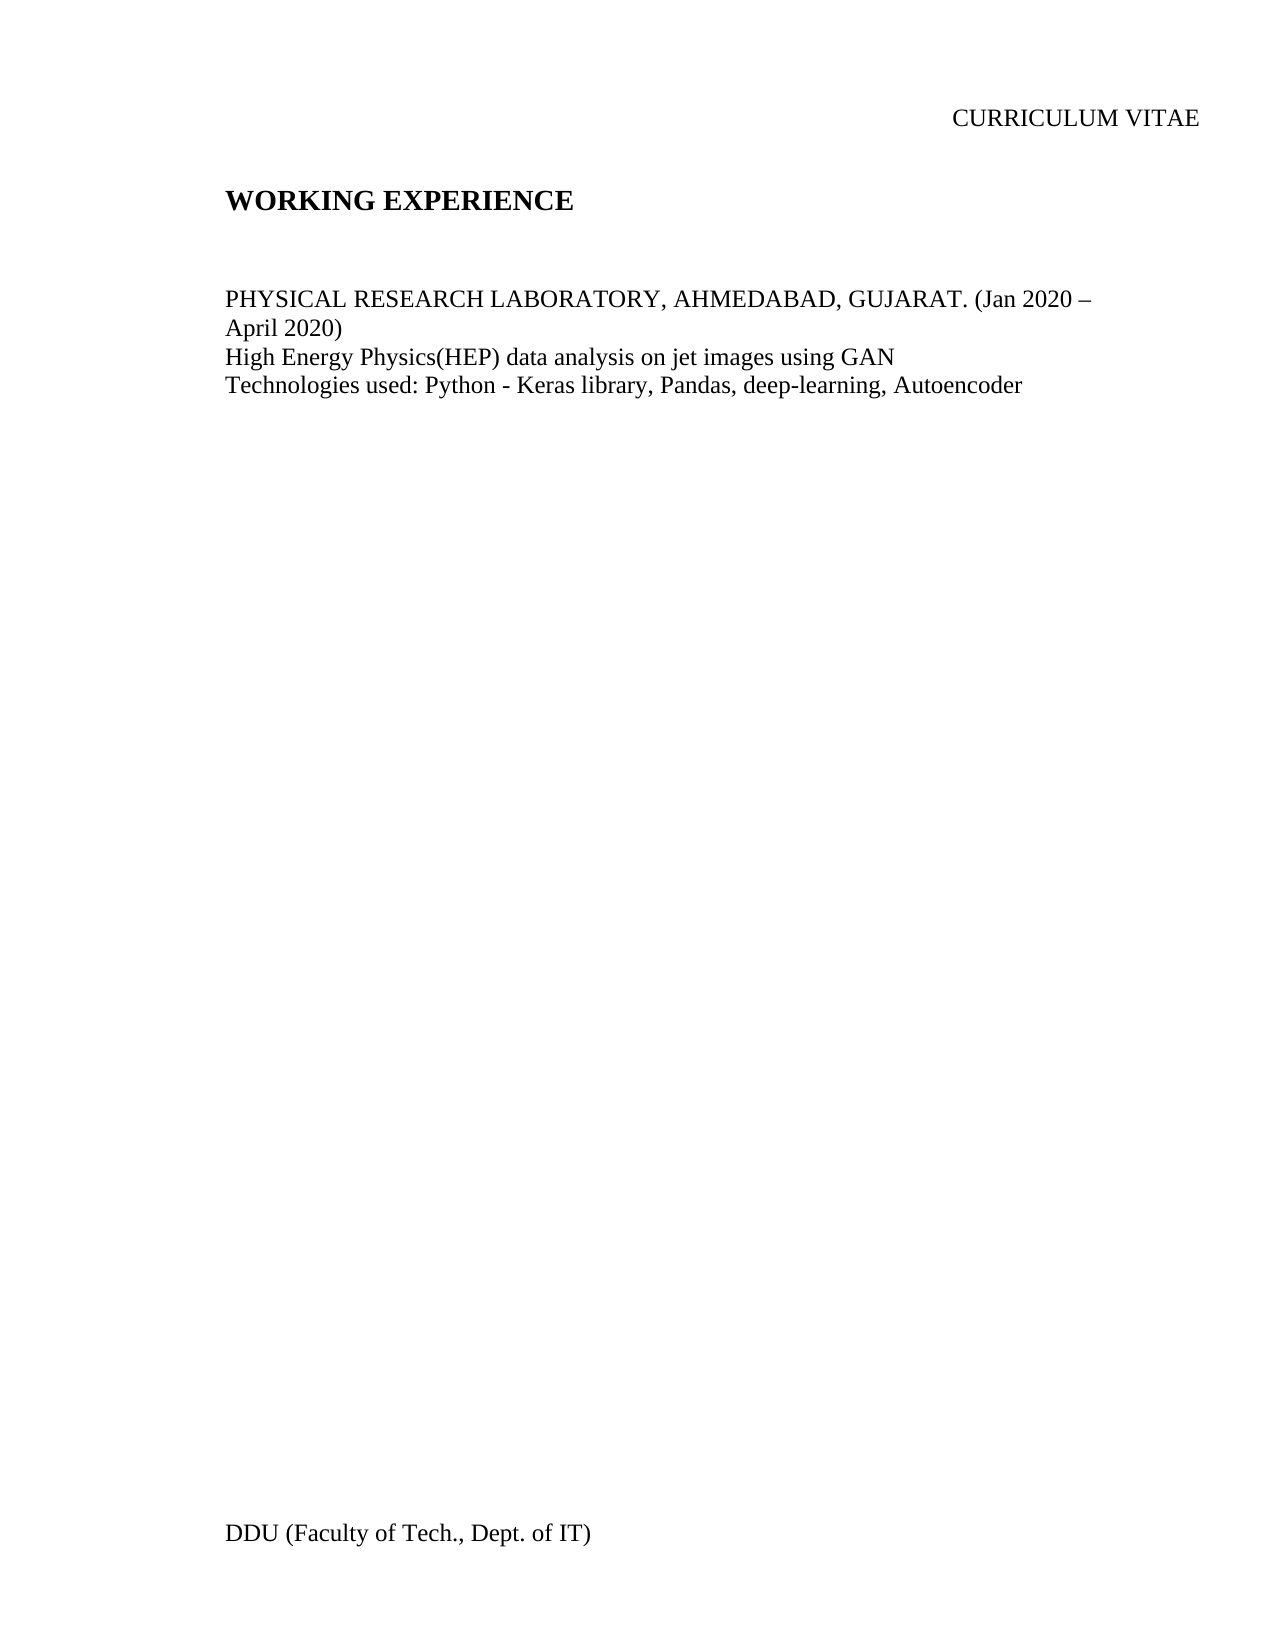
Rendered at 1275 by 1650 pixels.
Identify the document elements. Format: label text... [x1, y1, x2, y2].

text Technologies used: Python - Keras library, Pandas, deep-learning, Autoencoder [225, 370, 1125, 399]
text PHYSICAL RESEARCH LABORATORY, AHMEDABAD, GUJARAT. (Jan 2020 – April 2020) [225, 284, 1125, 342]
text WORKING EXPERIENCE [225, 183, 1125, 217]
text High Energy Physics(HEP) data analysis on jet images using GAN [225, 342, 1125, 370]
